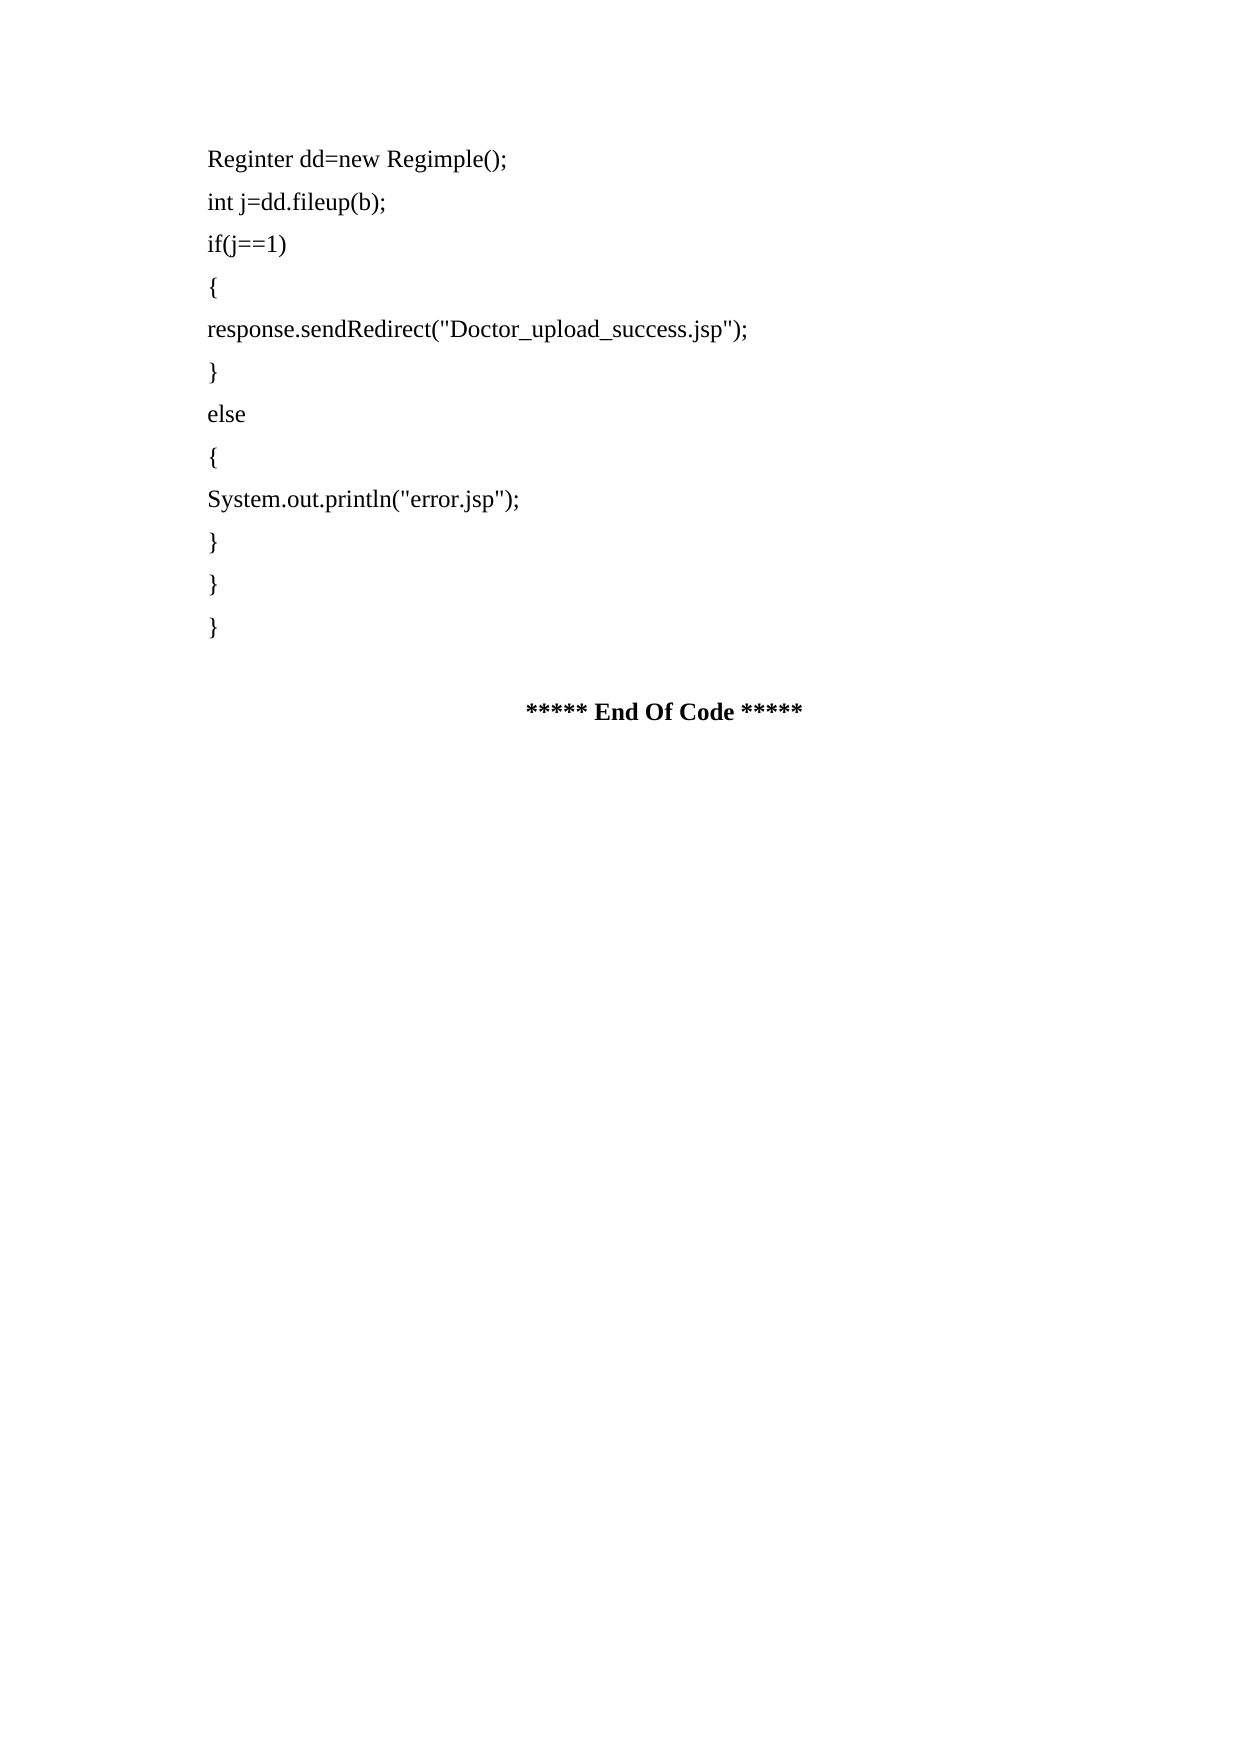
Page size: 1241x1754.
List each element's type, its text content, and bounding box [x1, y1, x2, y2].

text ***** End Of Code ***** [207, 699, 1122, 725]
text { [207, 274, 1122, 300]
text } [207, 359, 1122, 385]
text } [207, 572, 1122, 598]
text else [207, 402, 1122, 428]
text System.out.println("error.jsp"); [207, 487, 1122, 513]
text Reginter dd=new Regimple(); [207, 147, 1122, 173]
text } [207, 529, 1122, 555]
text } [207, 614, 1122, 640]
text if(j==1) [207, 232, 1122, 258]
text { [207, 444, 1122, 470]
text response.sendRedirect("Doctor_upload_success.jsp"); [207, 317, 1122, 343]
text int j=dd.fileup(b); [207, 189, 1122, 215]
